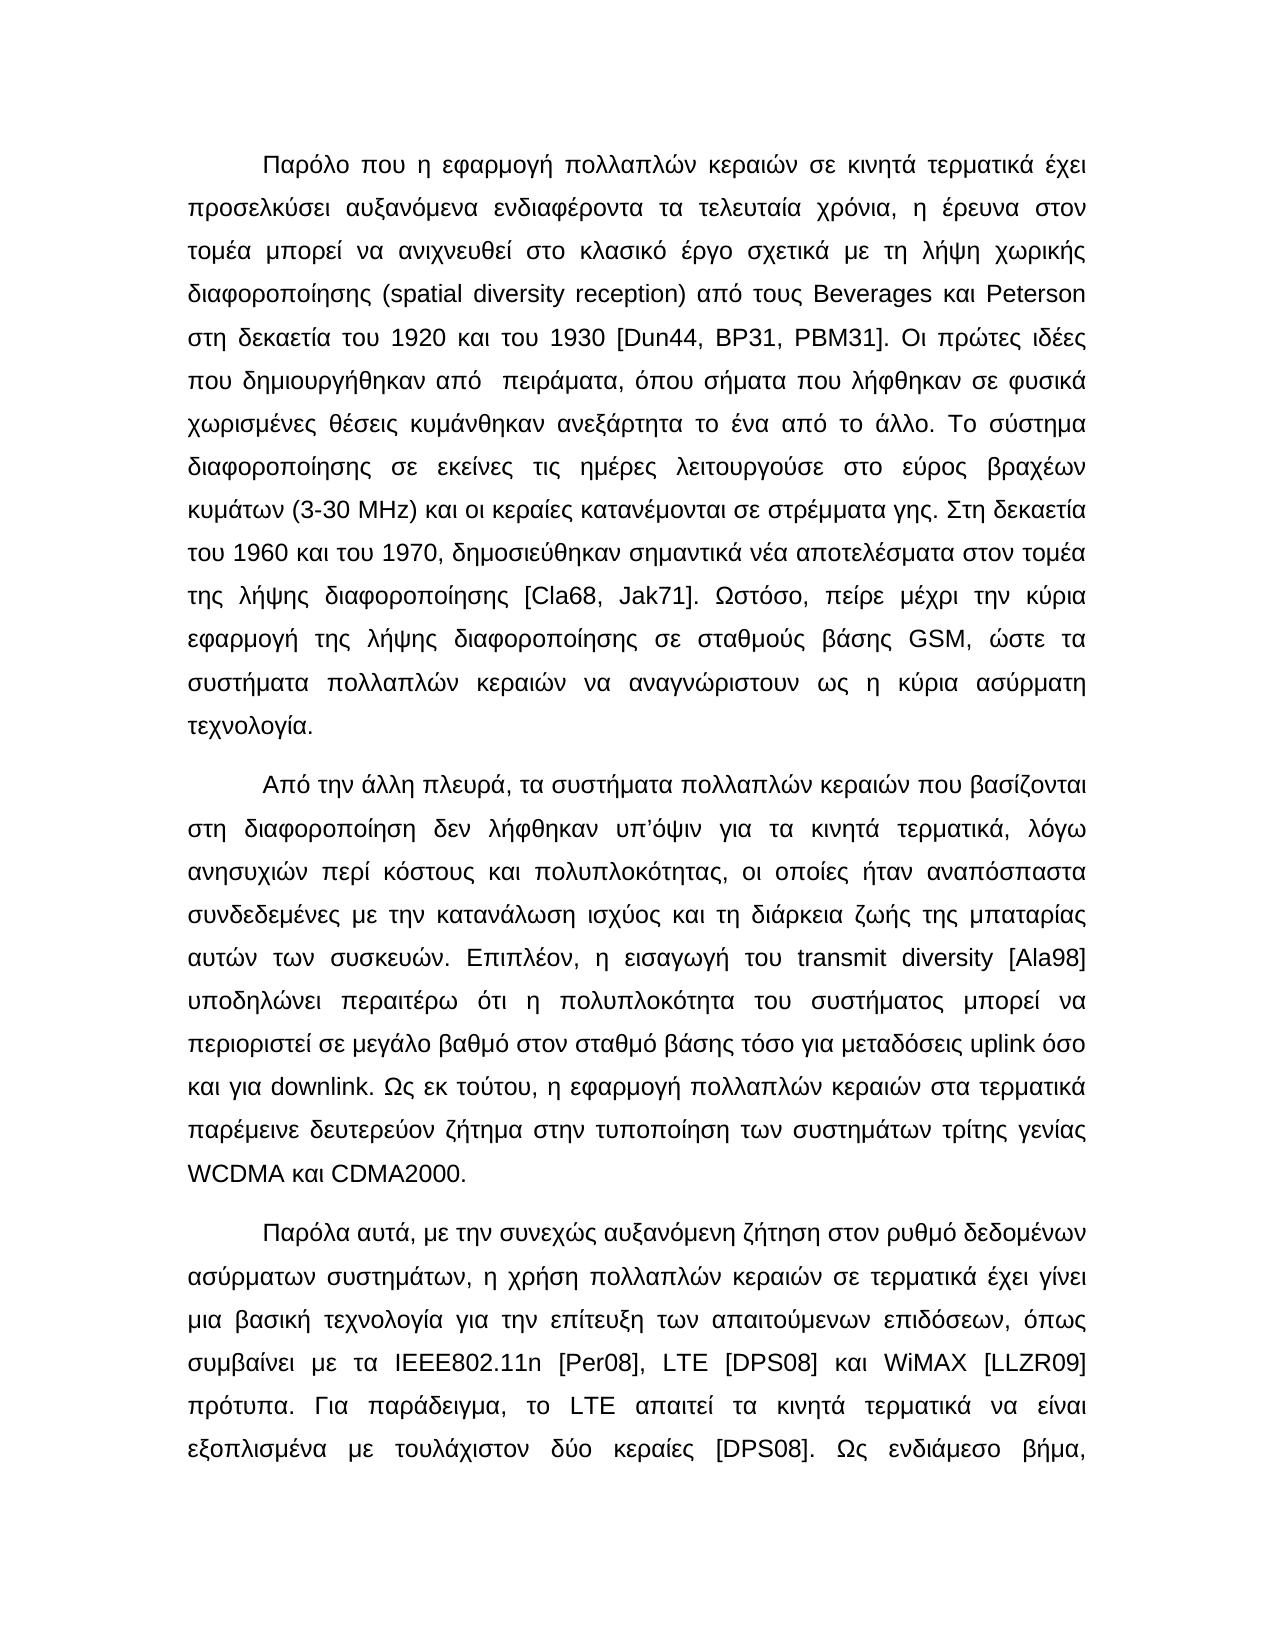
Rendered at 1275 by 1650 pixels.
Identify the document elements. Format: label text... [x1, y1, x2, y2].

text Παρόλο που η εφαρμογή πολλαπλών κεραιών σε κινητά τερματικά έχει προσελκύσει αυξανόμενα ενδιαφέροντα τα τελευταία χρόνια, η έρευνα στον τομέα μπορεί να ανιχνευθεί στο κλασικό έργο σχετικά με τη λήψη χωρικής διαφοροποίησης (spatial diversity reception) από τους Beverages και Peterson στη δεκαετία του 1920 και του 1930 [Dun44, BP31, PBM31]. Οι πρώτες ιδέες που δημιουργήθηκαν από πειράματα, όπου σήματα που λήφθηκαν σε φυσικά χωρισμένες θέσεις κυμάνθηκαν ανεξάρτητα το ένα από το άλλο. Το σύστημα διαφοροποίησης σε εκείνες τις ημέρες λειτουργούσε στο εύρος βραχέων κυμάτων (3-30 MHz) και οι κεραίες κατανέμονται σε στρέμματα γης. Στη δεκαετία του 1960 και του 1970, δημοσιεύθηκαν σημαντικά νέα αποτελέσματα στον τομέα της λήψης διαφοροποίησης [Cla68, Jak71]. Ωστόσο, πείρε μέχρι την κύρια εφαρμογή της λήψης διαφοροποίησης σε σταθμούς βάσης GSM, ώστε τα συστήματα πολλαπλών κεραιών να αναγνώριστουν ως η κύρια ασύρματη τεχνολογία. [187, 150, 1087, 739]
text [187, 1218, 1087, 1463]
text Από την άλλη πλευρά, τα συστήματα πολλαπλών κεραιών που βασίζονται στη διαφοροποίηση δεν λήφθηκαν υπ’όψιν για τα κινητά τερματικά, λόγω ανησυχιών περί κόστους και πολυπλοκότητας, οι οποίες ήταν αναπόσπαστα συνδεδεμένες με την κατανάλωση ισχύος και τη διάρκεια ζωής της μπαταρίας αυτών των συσκευών. Επιπλέον, η εισαγωγή του transmit diversity [Ala98] υποδηλώνει περαιτέρω ότι η πολυπλοκότητα του συστήματος μπορεί να περιοριστεί σε μεγάλο βαθμό στον σταθμό βάσης τόσο για μεταδόσεις uplink όσο και για downlink. Ως εκ τούτου, η εφαρμογή πολλαπλών κεραιών στα τερματικά παρέμεινε δευτερεύον ζήτημα στην τυποποίηση των συστημάτων τρίτης γενίας WCDMA και CDMA2000. [187, 770, 1087, 1187]
